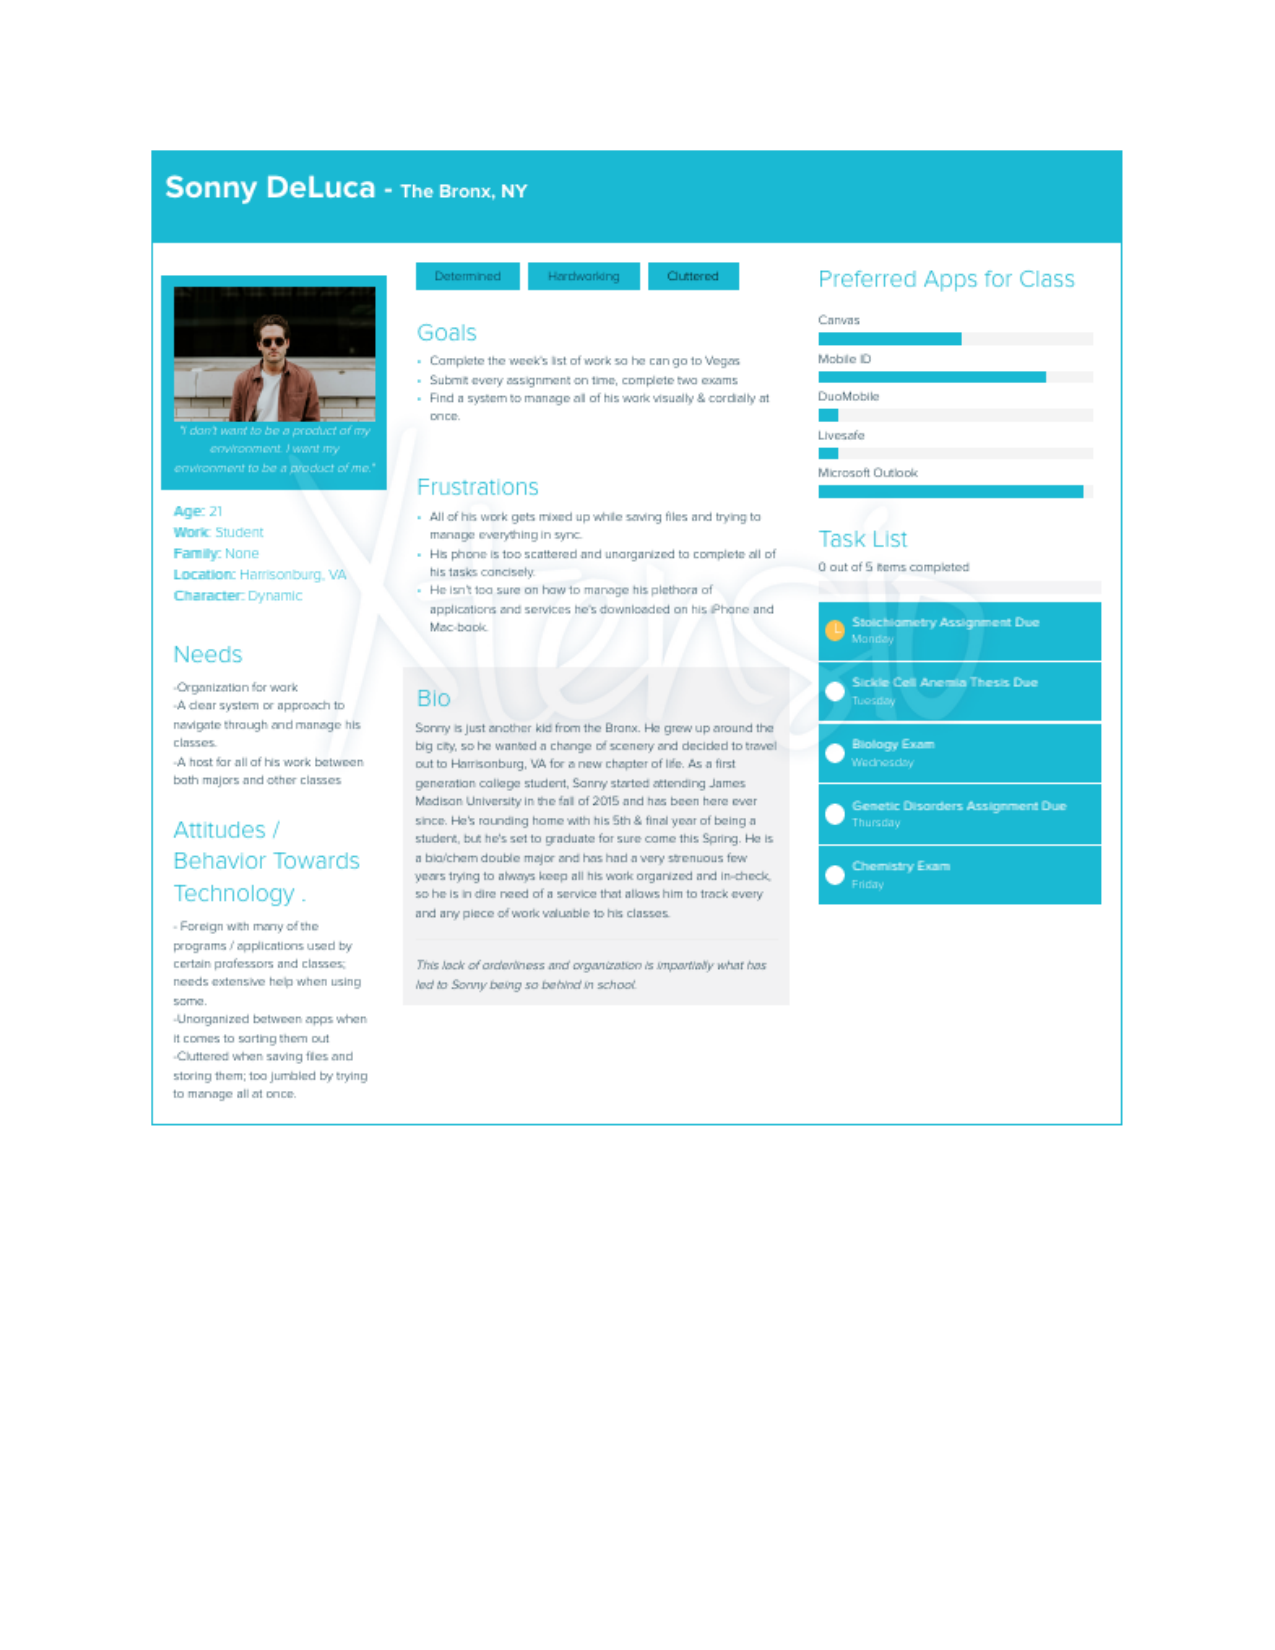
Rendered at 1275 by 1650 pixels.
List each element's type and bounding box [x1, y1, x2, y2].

picture [150, 150, 1125, 1129]
